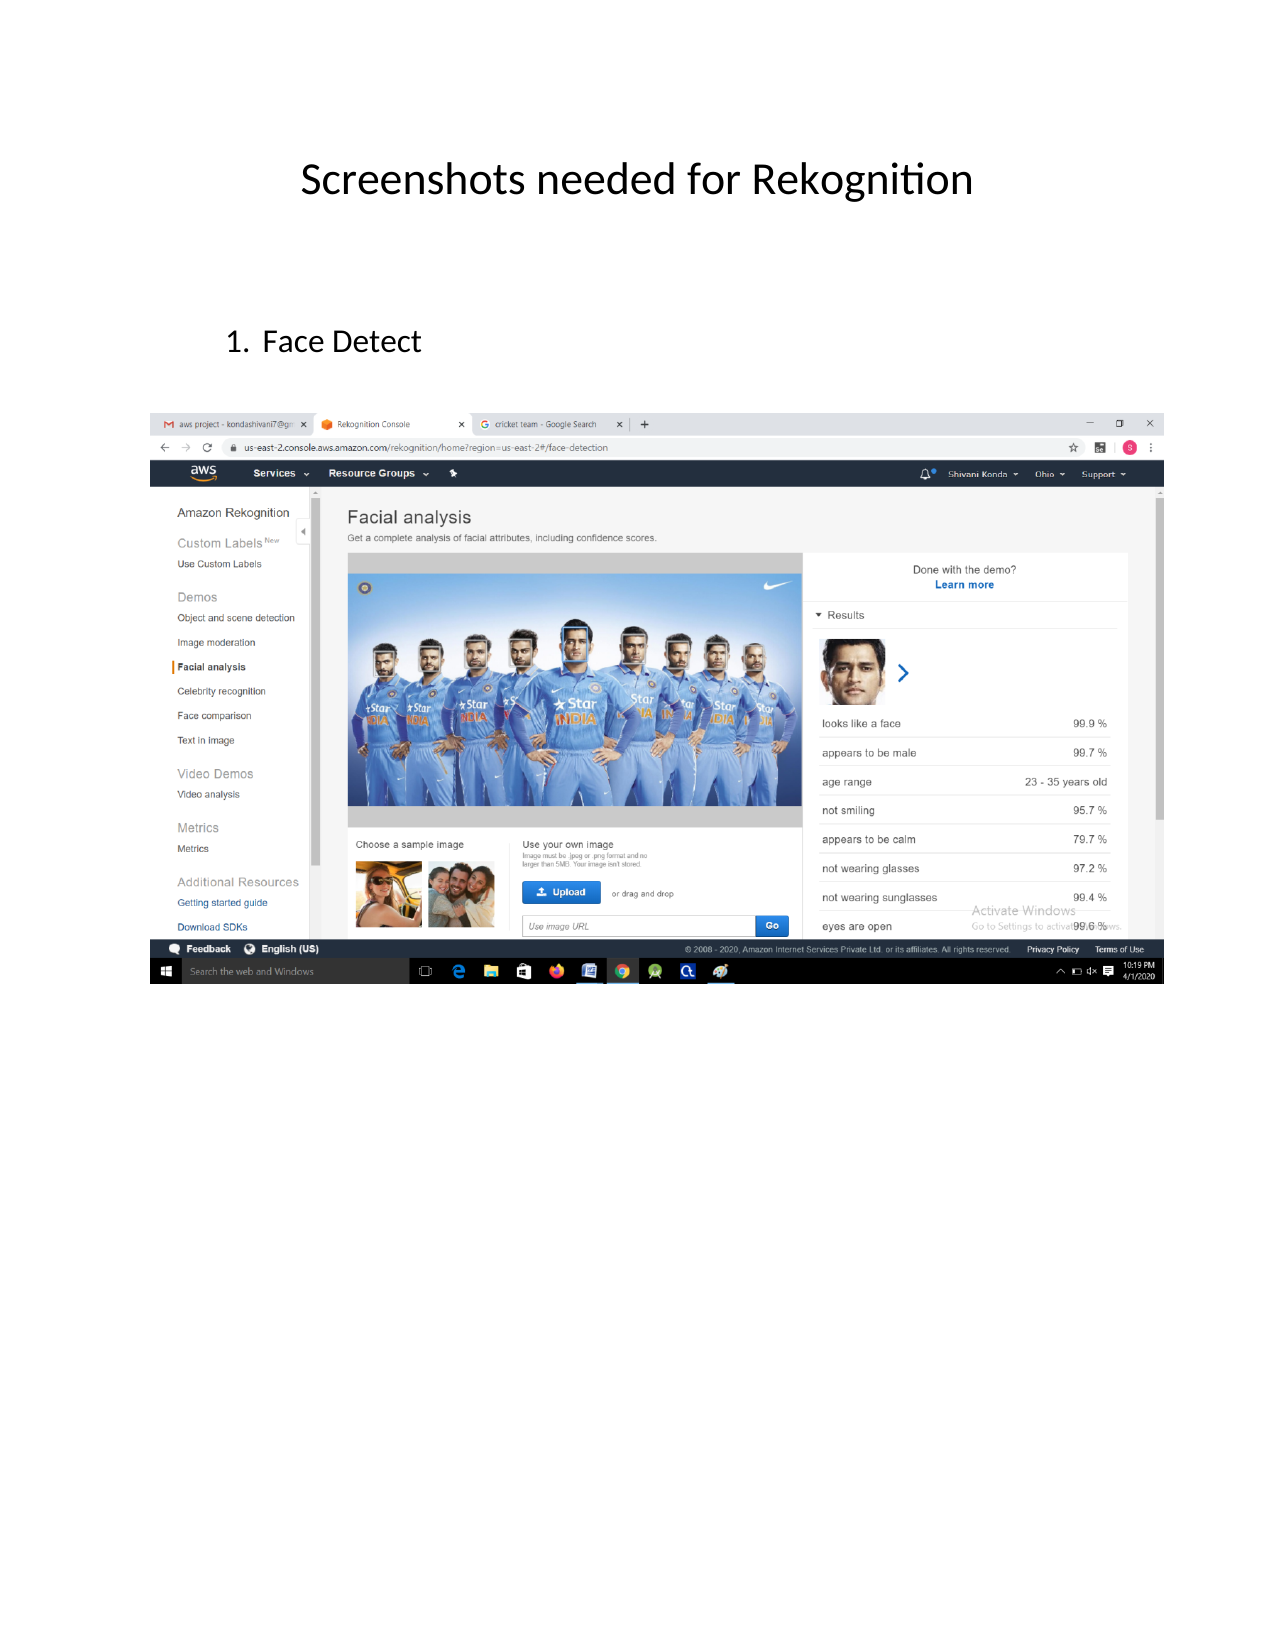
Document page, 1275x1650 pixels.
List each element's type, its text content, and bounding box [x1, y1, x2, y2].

picture [150, 413, 1164, 984]
text Screenshots needed for Rekognition [150, 150, 1125, 206]
list Face Detect [225, 320, 1125, 361]
